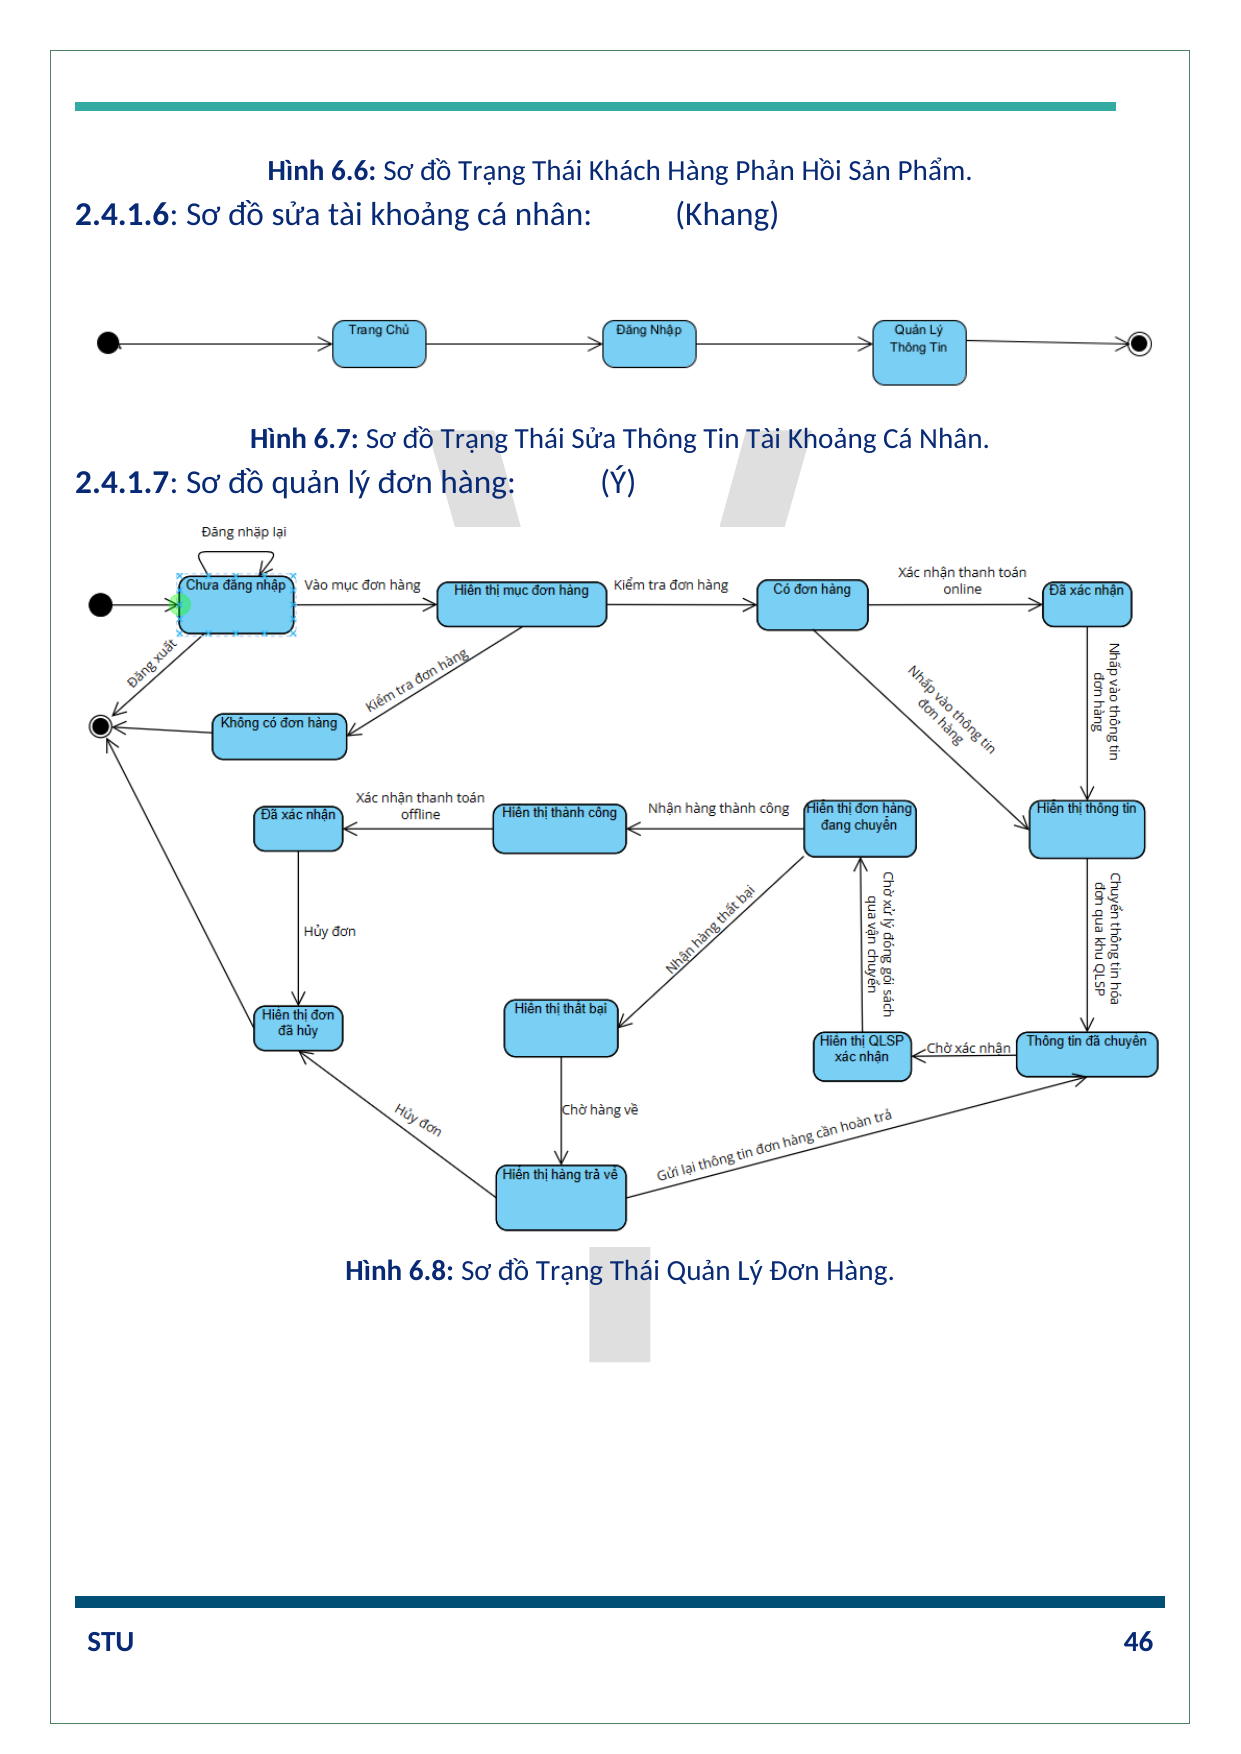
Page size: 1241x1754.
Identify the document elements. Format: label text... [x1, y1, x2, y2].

text Hình 6.6: Sơ đồ Trạng Thái Khách Hàng Phản Hồi Sản Phẩm. [75, 152, 1165, 187]
subtitle 2.4.1.7: Sơ đồ quản lý đơn hàng: (Ý) [75, 461, 1165, 502]
picture [75, 527, 1166, 1247]
picture [75, 258, 1166, 415]
subtitle 2.4.1.6: Sơ đồ sửa tài khoảng cá nhân: (Khang) [75, 193, 1165, 233]
text Hình 6.7: Sơ đồ Trạng Thái Sửa Thông Tin Tài Khoảng Cá Nhân. [75, 420, 1165, 456]
text Hình 6.8: Sơ đồ Trạng Thái Quản Lý Đơn Hàng. [75, 1252, 1165, 1287]
